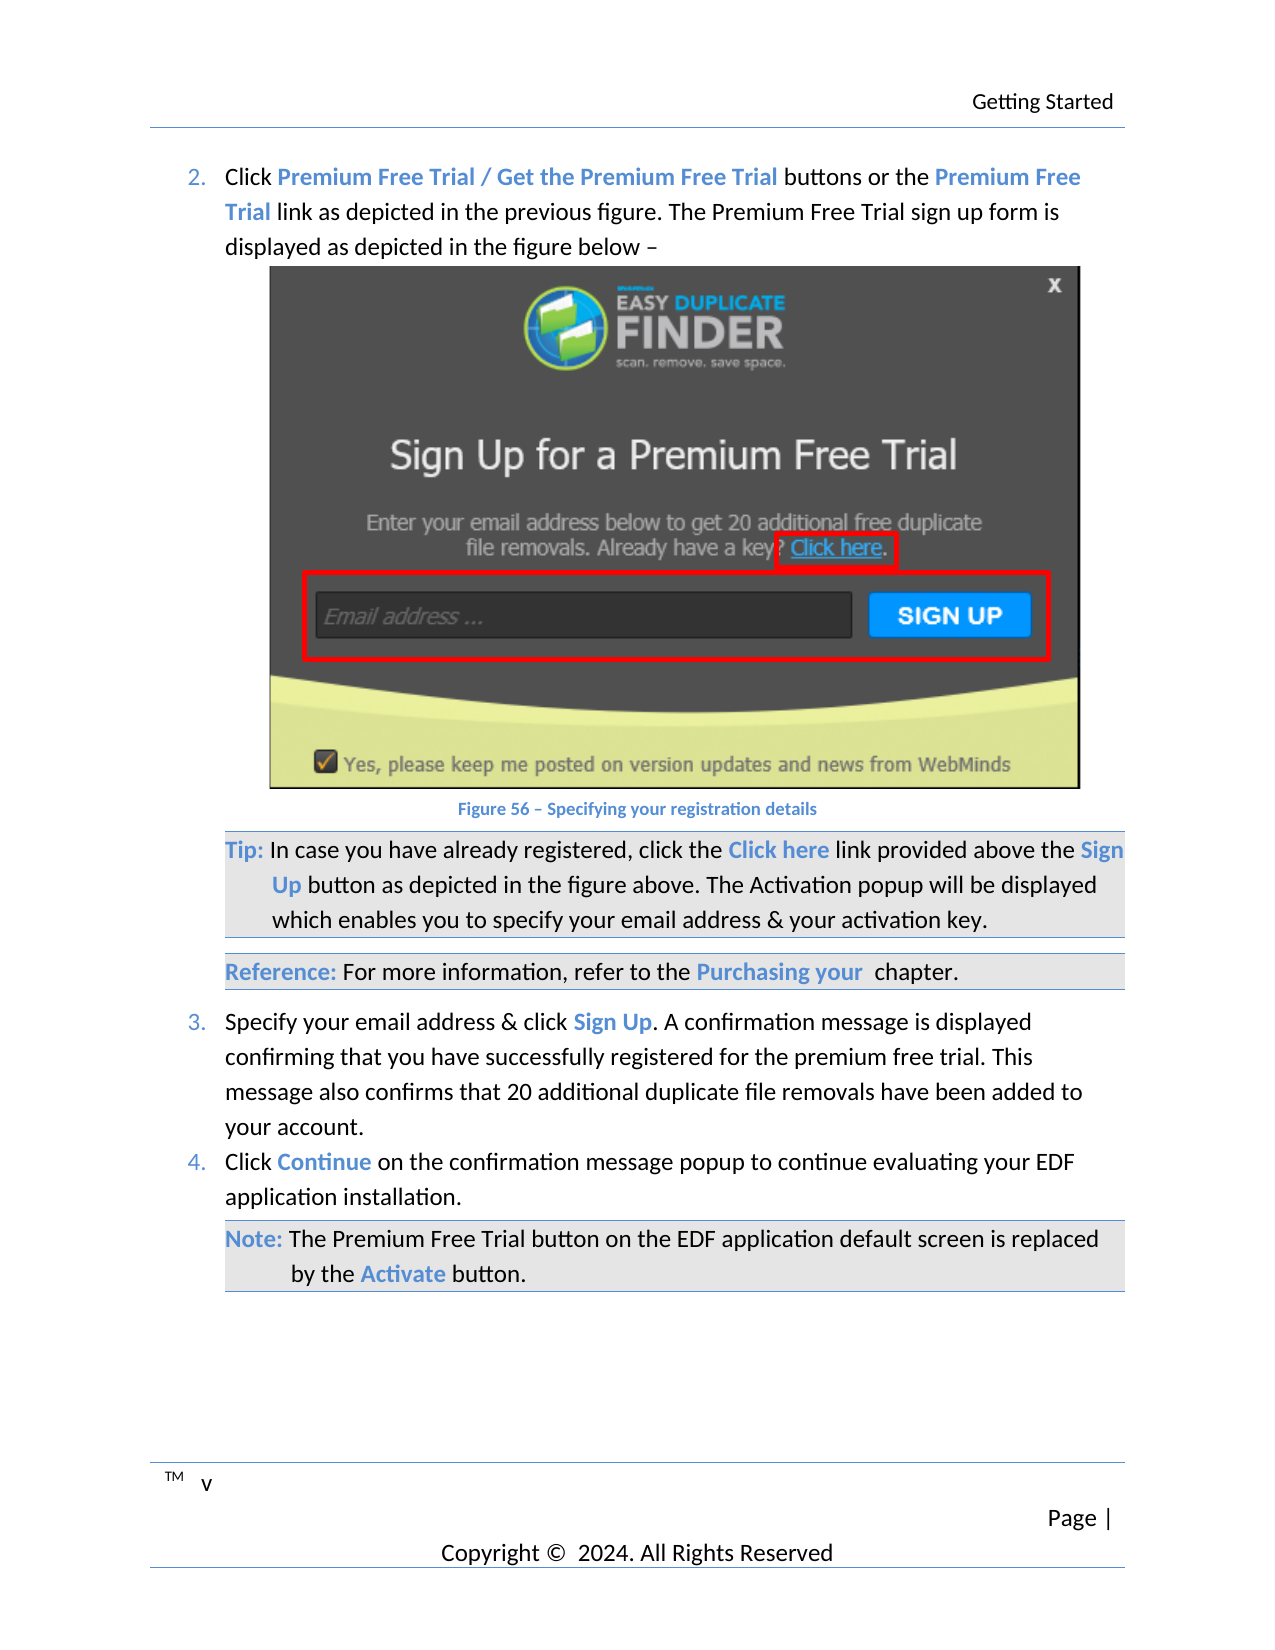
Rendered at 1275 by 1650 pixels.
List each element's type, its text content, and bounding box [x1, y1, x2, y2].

text Note: The Premium Free Trial button on the EDF application default screen is replaced by the Activate button. [225, 1221, 1125, 1291]
text Figure 56 – Specifying your registration details [150, 797, 1125, 820]
list Specify your email address & click Sign Up. A confirmation message is displayed confirming that you have successfully registered for the premium free trial. This message also confirms that 20 additional duplicate file removals have been added to your account. [187, 1006, 1125, 1141]
text Tip: In case you have already registered, click the Click here link provided above the Sign Up button as depicted in the figure above. The Activation popup will be displayed which enables you to specify your email address & your activation key. [225, 832, 1125, 937]
list Click Premium Free Trial / Get the Premium Free Trial buttons or the Premium Free Trial link as depicted in the previous figure. The Premium Free Trial sign up form is displayed as depicted in the figure below – [187, 161, 1125, 262]
picture [269, 266, 1081, 789]
text Reference: For more information, refer to the Purchasing your chapter. [225, 954, 1125, 989]
list Click Continue on the confirmation message popup to continue evaluating your EDF application installation. [187, 1146, 1125, 1211]
